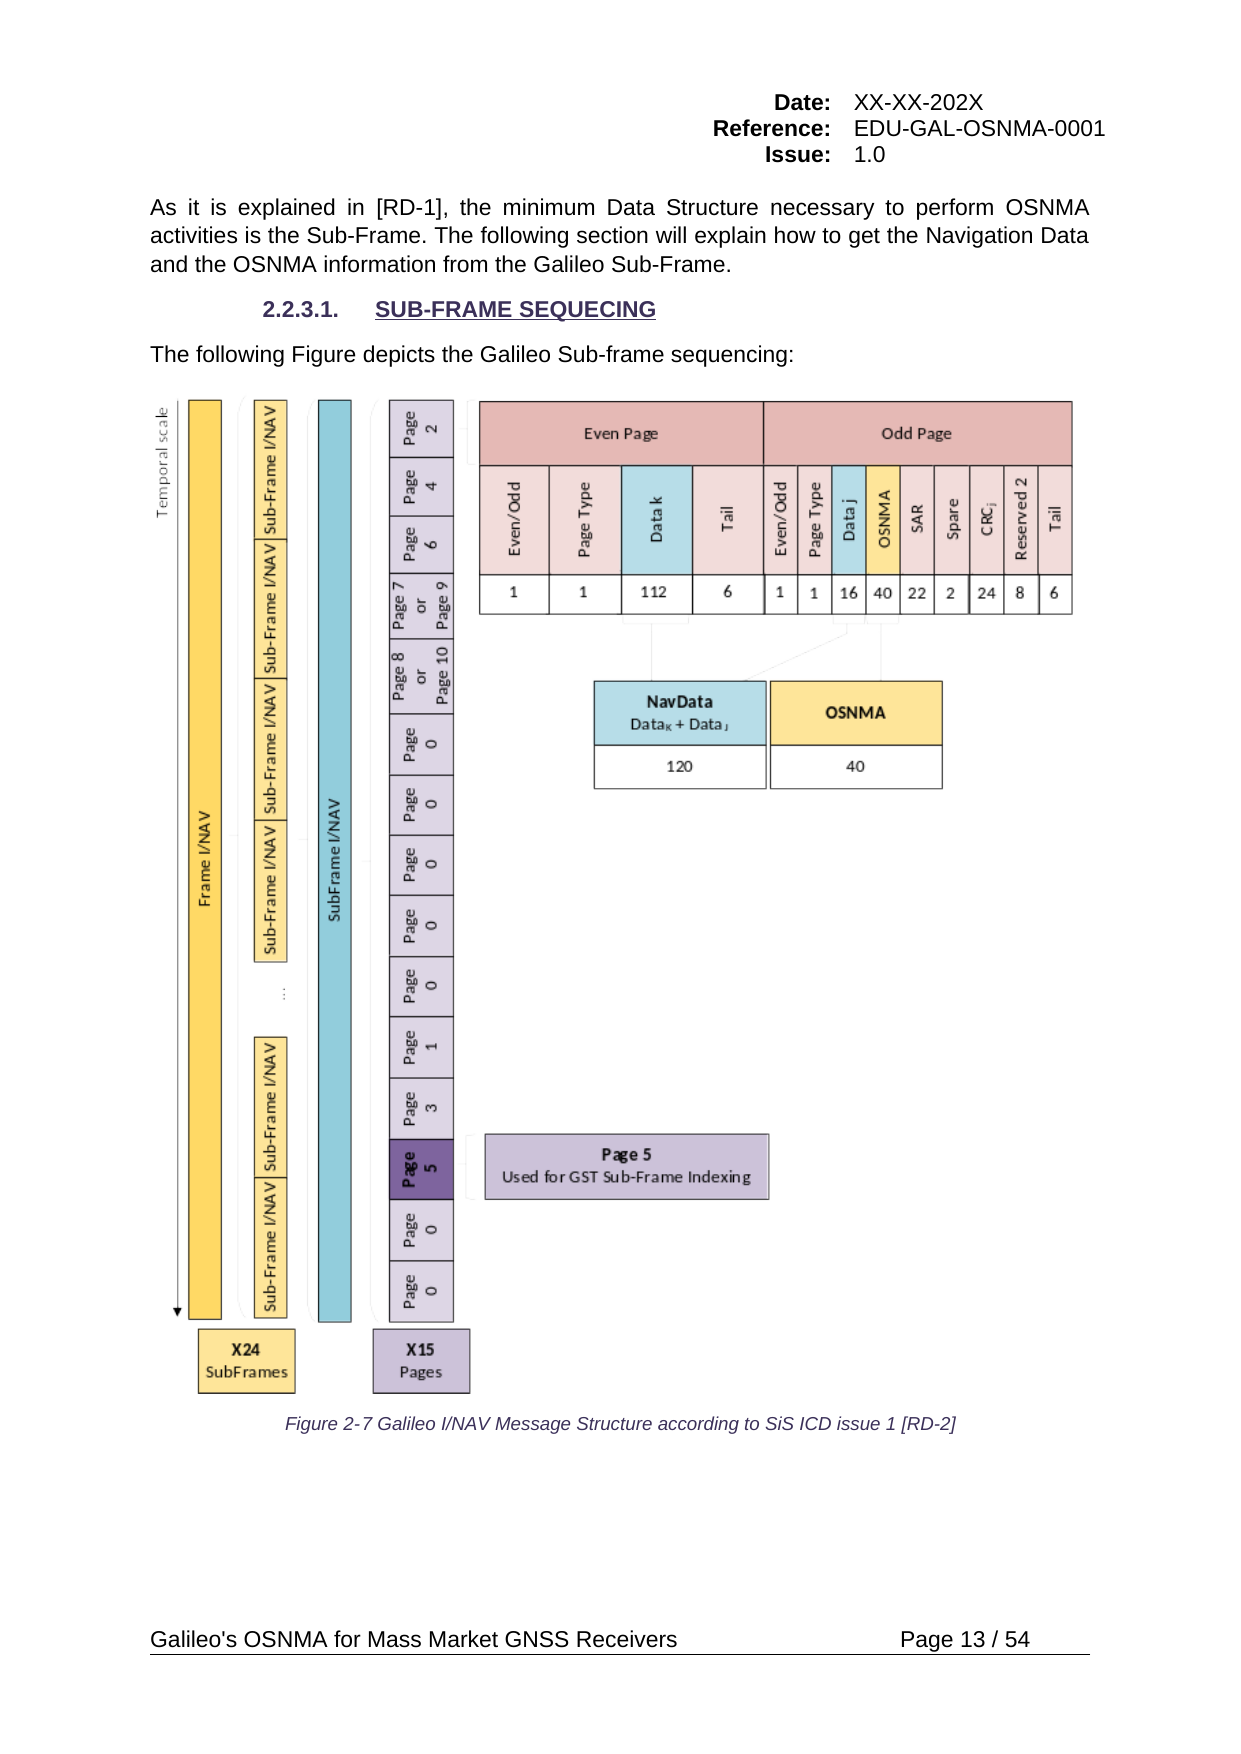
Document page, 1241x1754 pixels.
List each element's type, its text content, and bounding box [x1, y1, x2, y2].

text As it is explained in [RD-1], the minimum Data Structure necessary to perform OSNMA activities is the Sub-Frame. The following section will explain how to get the Navigation Data and the OSNMA information from the Galileo Sub-Frame. [150, 194, 1090, 277]
subtitle Sub-Frame Sequecing [262, 296, 1090, 322]
text The following Figure depicts the Galileo Sub-frame sequencing: [150, 341, 1090, 367]
